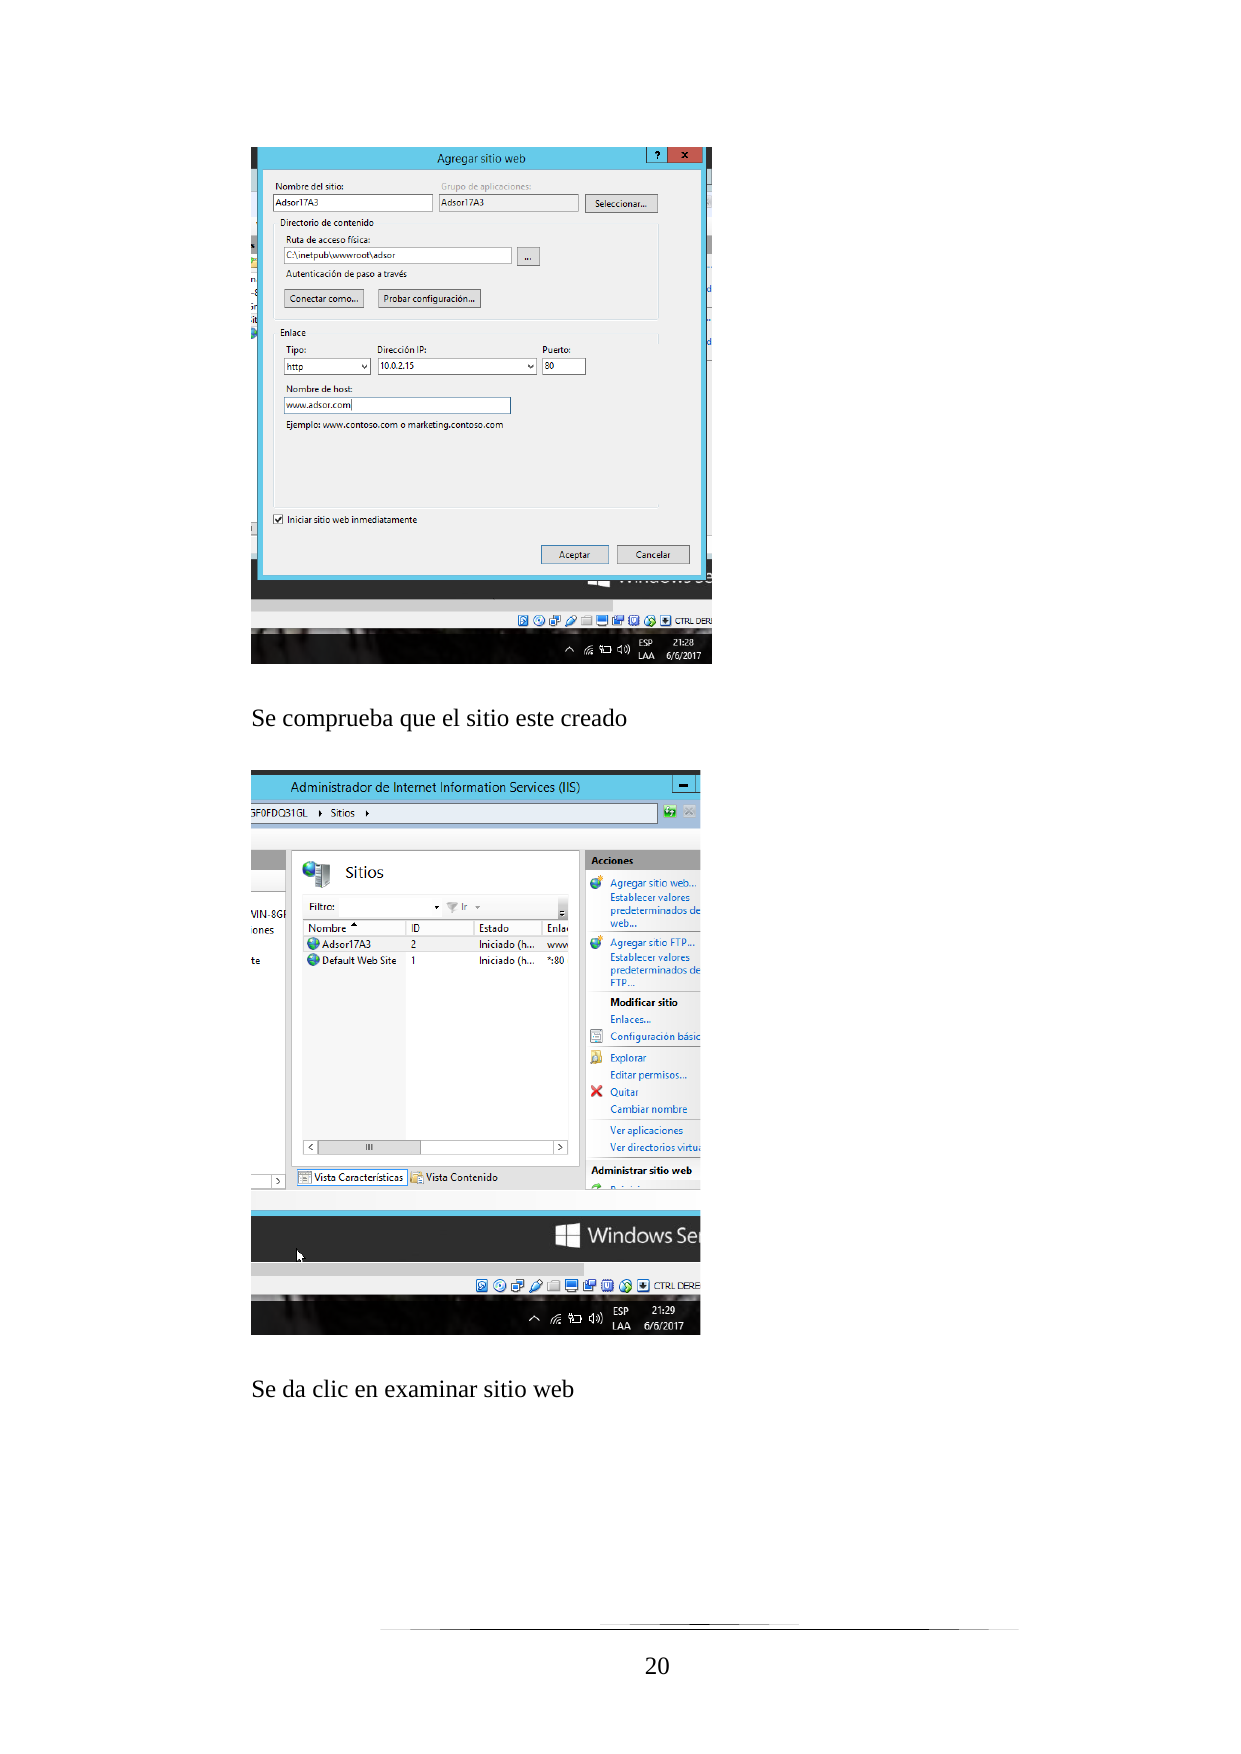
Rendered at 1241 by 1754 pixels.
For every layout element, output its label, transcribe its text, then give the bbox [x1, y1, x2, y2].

text Se comprueba que el sitio este creado [251, 703, 1063, 731]
picture [251, 770, 701, 1335]
text Se da clic en examinar sitio web [251, 1374, 1063, 1402]
picture [251, 147, 712, 664]
